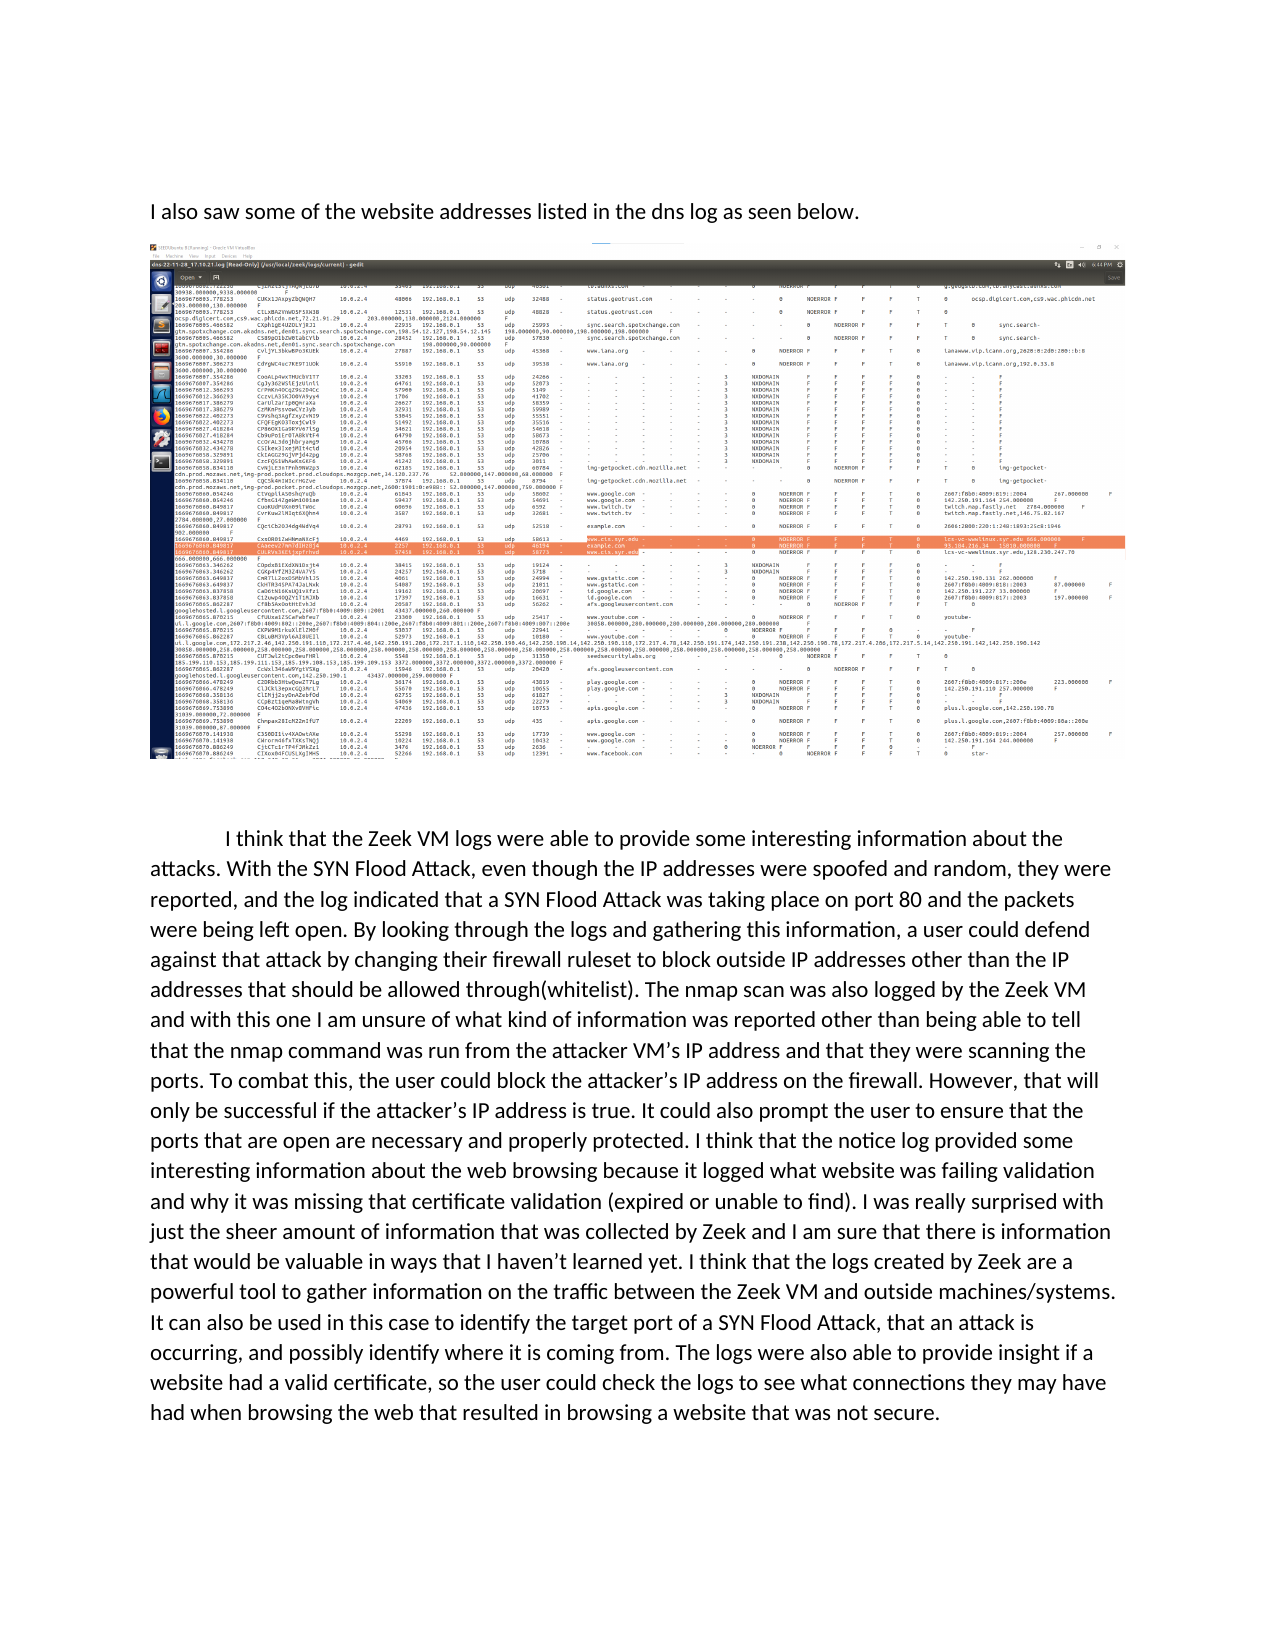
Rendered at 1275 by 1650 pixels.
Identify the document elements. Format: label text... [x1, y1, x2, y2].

text I also saw some of the website addresses listed in the dns log as seen below. [150, 197, 1125, 225]
picture [150, 243, 1125, 759]
text I think that the Zeek VM logs were able to provide some interesting information about the attacks. With the SYN Flood Attack, even though the IP addresses were spoofed and random, they were reported, and the log indicated that a SYN Flood Attack was taking place on port 80 and the packets were being left open. By looking through the logs and gathering this information, a user could defend against that attack by changing their firewall ruleset to block outside IP addresses other than the IP addresses that should be allowed through(whitelist). The nmap scan was also logged by the Zeek VM and with this one I am unsure of what kind of information was reported other than being able to tell that the nmap command was run from the attacker VM’s IP address and that they were scanning the ports. To combat this, the user could block the attacker’s IP address on the firewall. However, that will only be successful if the attacker’s IP address is true. It could also prompt the user to ensure that the ports that are open are necessary and properly protected. I think that the notice log provided some interesting information about the web browsing because it logged what website was failing validation and why it was missing that certificate validation (expired or unable to find). I was really surprised with just the sheer amount of information that was collected by Zeek and I am sure that there is information that would be valuable in ways that I haven’t learned yet. I think that the logs created by Zeek are a powerful tool to gather information on the traffic between the Zeek VM and outside machines/systems. It can also be used in this case to identify the target port of a SYN Flood Attack, that an attack is occurring, and possibly identify where it is coming from. The logs were also able to provide insight if a website had a valid certificate, so the user could check the logs to see what connections they may have had when browsing the web that resulted in browsing a website that was not secure. [150, 824, 1125, 1426]
